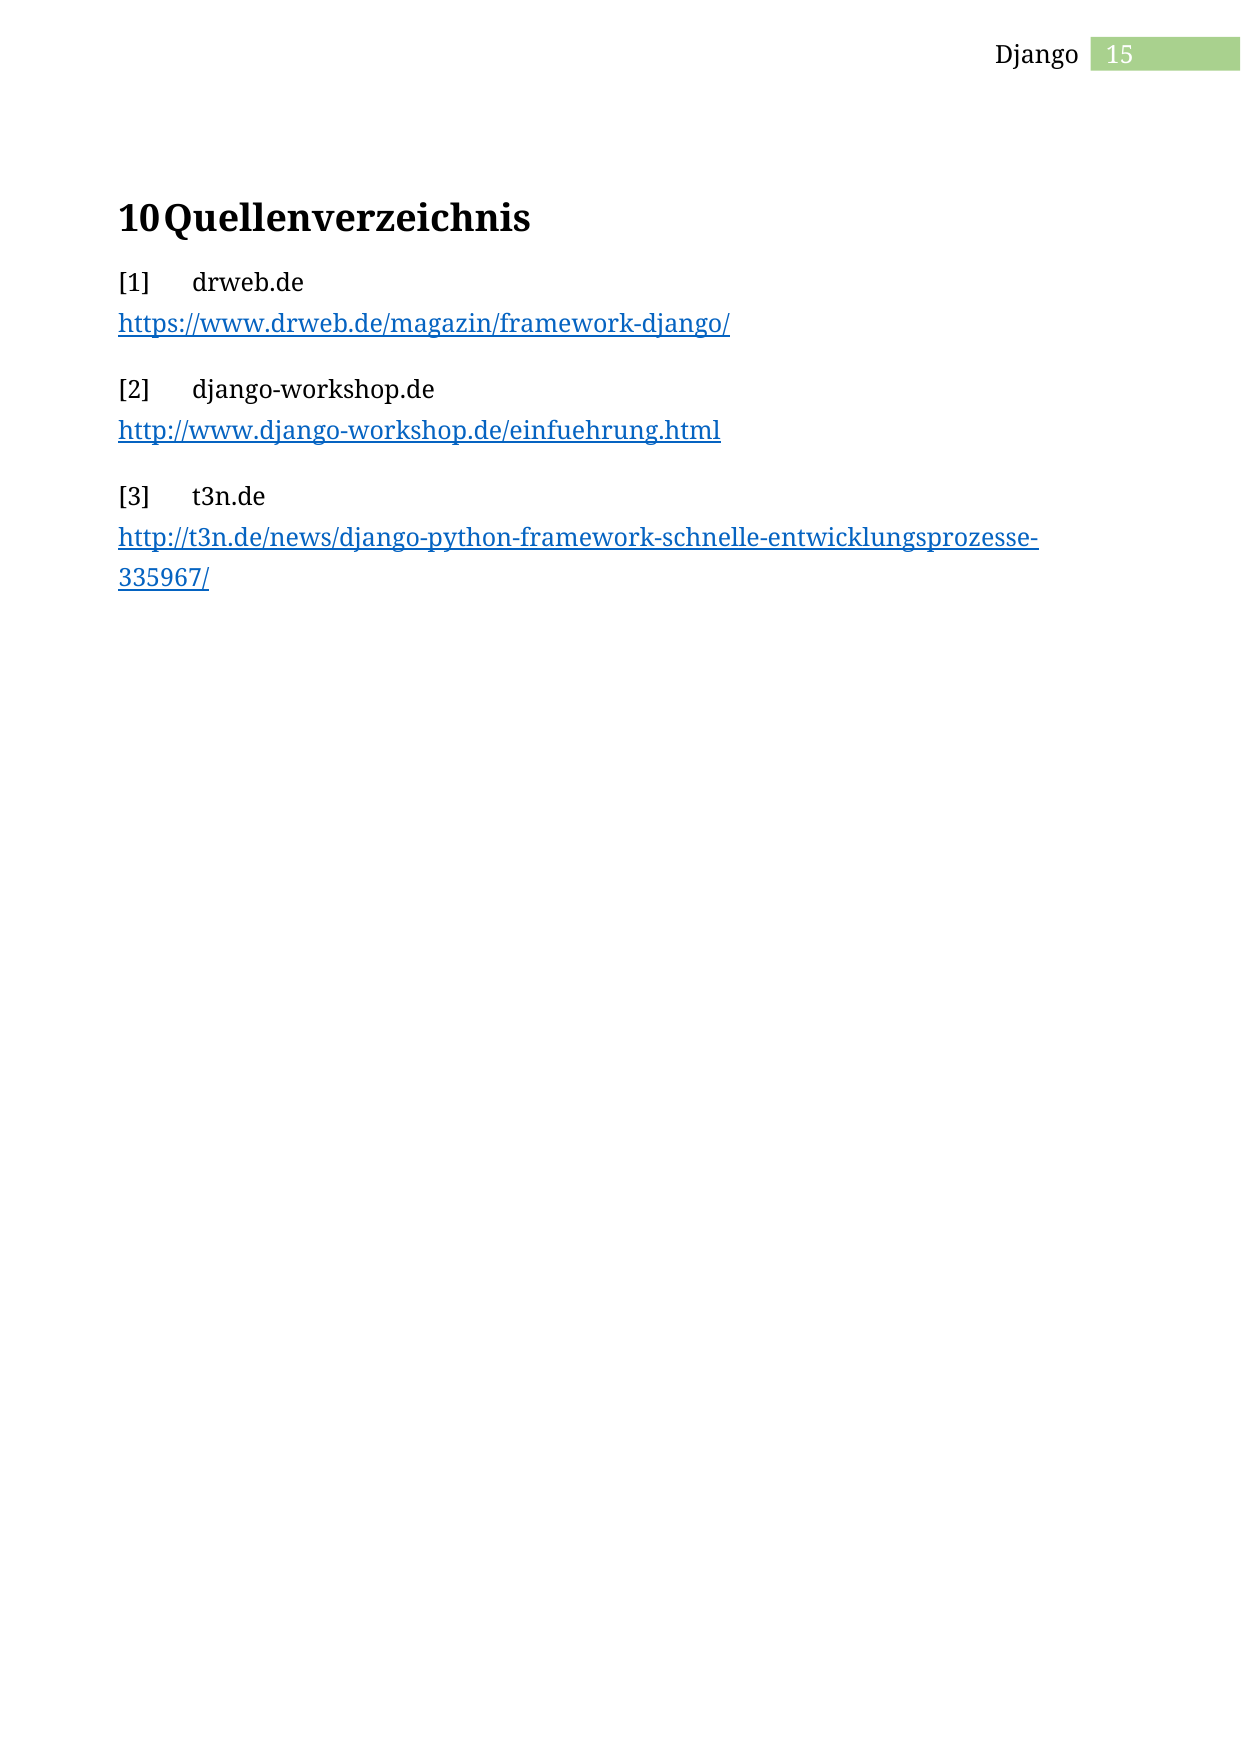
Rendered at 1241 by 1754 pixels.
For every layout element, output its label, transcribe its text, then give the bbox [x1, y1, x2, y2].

text [3] t3n.de http://t3n.de/news/django-python-framework-schnelle-entwicklungsprozesse-335967/ [118, 478, 1122, 594]
text [2] django-workshop.de http://www.django-workshop.de/einfuehrung.html [118, 372, 1122, 447]
text [1] drweb.de https://www.drweb.de/magazin/framework-django/ [118, 265, 1122, 340]
subtitle Quellenverzeichnis [118, 191, 1122, 242]
